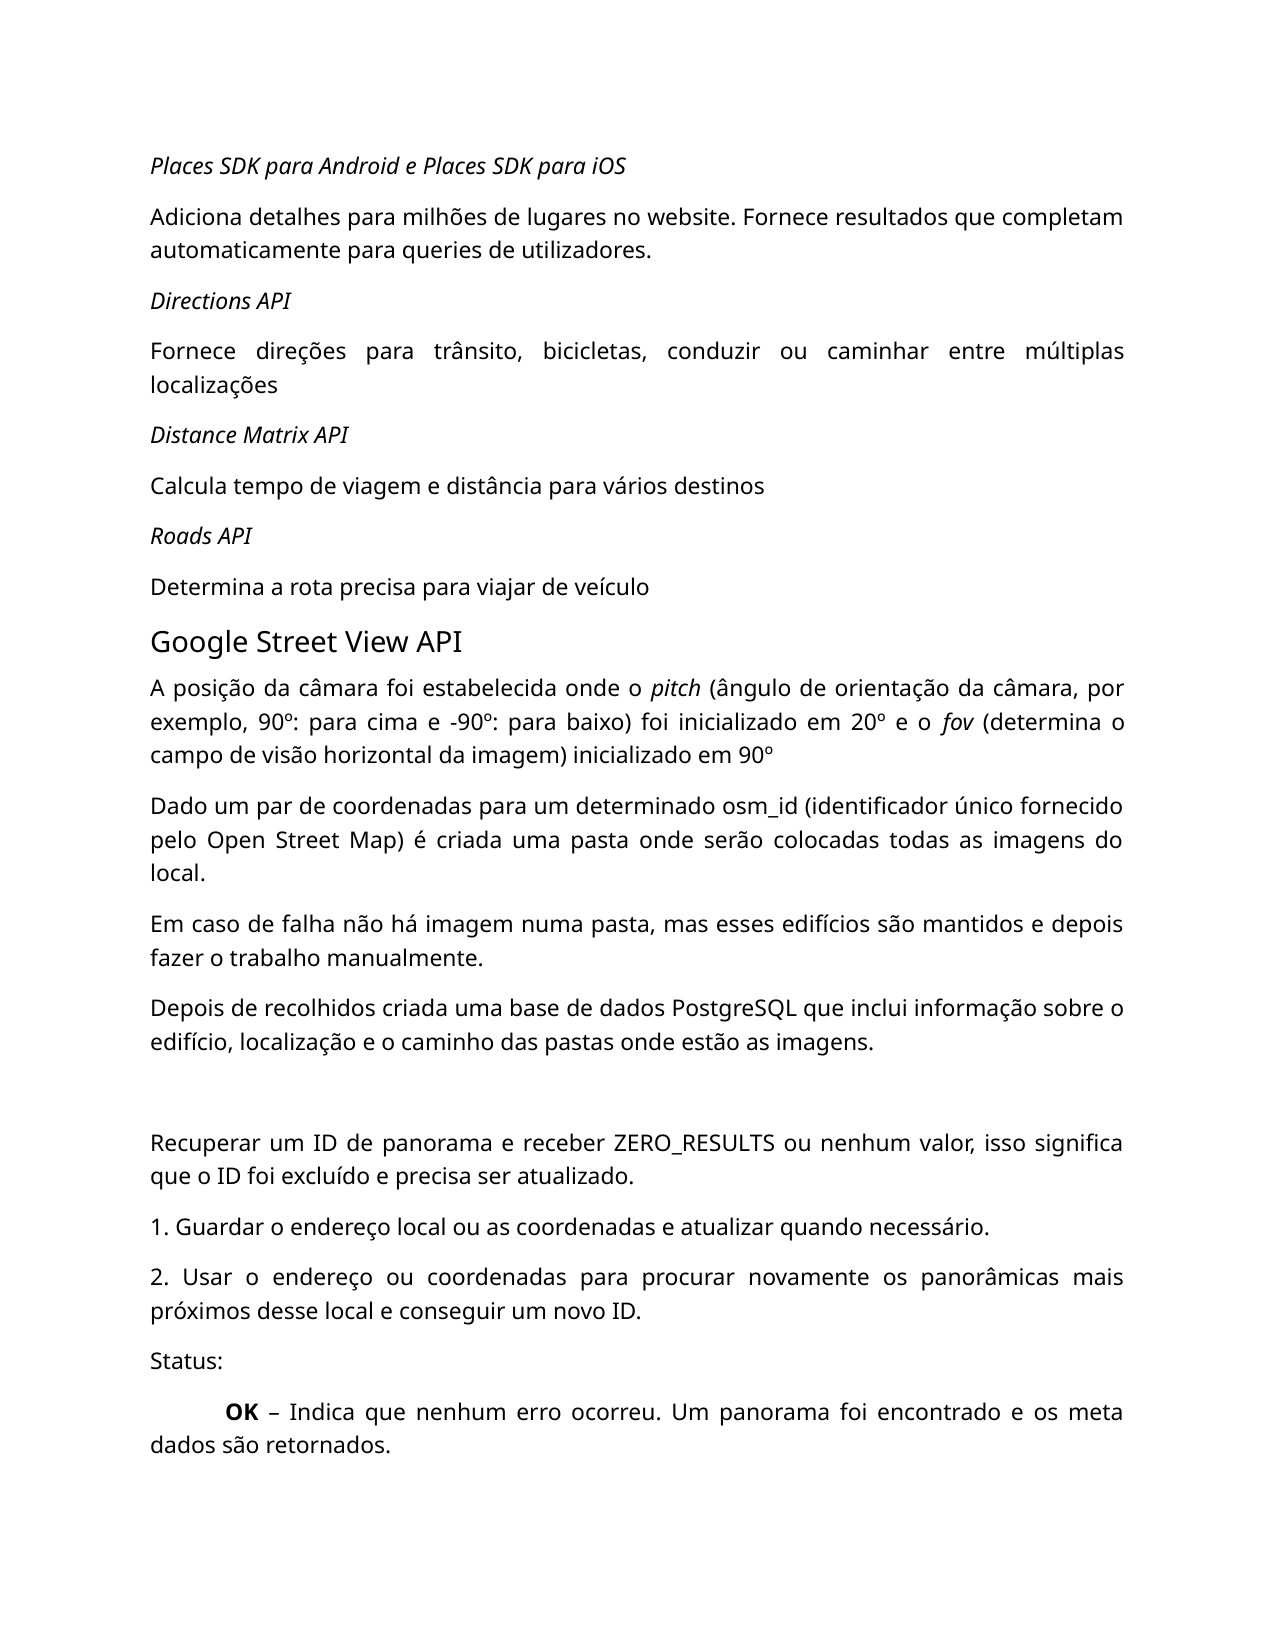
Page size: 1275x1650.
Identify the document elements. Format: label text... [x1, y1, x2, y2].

subtitle Google Street View API [150, 621, 1125, 661]
text Recuperar um ID de panorama e receber ZERO_RESULTS ou nenhum valor, isso significa que o ID foi excluído e precisa ser atualizado. [150, 1127, 1125, 1192]
text Roads API [150, 520, 1125, 551]
text Em caso de falha não há imagem numa pasta, mas esses edifícios são mantidos e depois fazer o trabalho manualmente. [150, 908, 1125, 973]
text Places SDK para Android e Places SDK para iOS [150, 150, 1125, 181]
text Depois de recolhidos criada uma base de dados PostgreSQL que inclui informação sobre o edifício, localização e o caminho das pastas onde estão as imagens. [150, 992, 1125, 1057]
text Fornece direções para trânsito, bicicletas, conduzir ou caminhar entre múltiplas localizações [150, 335, 1125, 400]
text Distance Matrix API [150, 419, 1125, 450]
text Adiciona detalhes para milhões de lugares no website. Fornece resultados que completam automaticamente para queries de utilizadores. [150, 200, 1125, 265]
text A posição da câmara foi estabelecida onde o pitch (ângulo de orientação da câmara, por exemplo, 90º: para cima e -90º: para baixo) foi inicializado em 20º e o fov (determina o campo de visão horizontal da imagem) inicializado em 90º [150, 672, 1125, 771]
text Status: [150, 1345, 1125, 1377]
text Determina a rota precisa para viajar de veículo [150, 570, 1125, 602]
text Calcula tempo de viagem e distância para vários destinos [150, 469, 1125, 501]
text 1. Guardar o endereço local ou as coordenadas e atualizar quando necessário. [150, 1211, 1125, 1242]
text 2. Usar o endereço ou coordenadas para procurar novamente os panorâmicas mais próximos desse local e conseguir um novo ID. [150, 1261, 1125, 1326]
text OK – Indica que nenhum erro ocorreu. Um panorama foi encontrado e os meta dados são retornados. [150, 1396, 1125, 1461]
text Dado um par de coordenadas para um determinado osm_id (identificador único fornecido pelo Open Street Map) é criada uma pasta onde serão colocadas todas as imagens do local. [150, 790, 1125, 889]
text Directions API [150, 284, 1125, 316]
